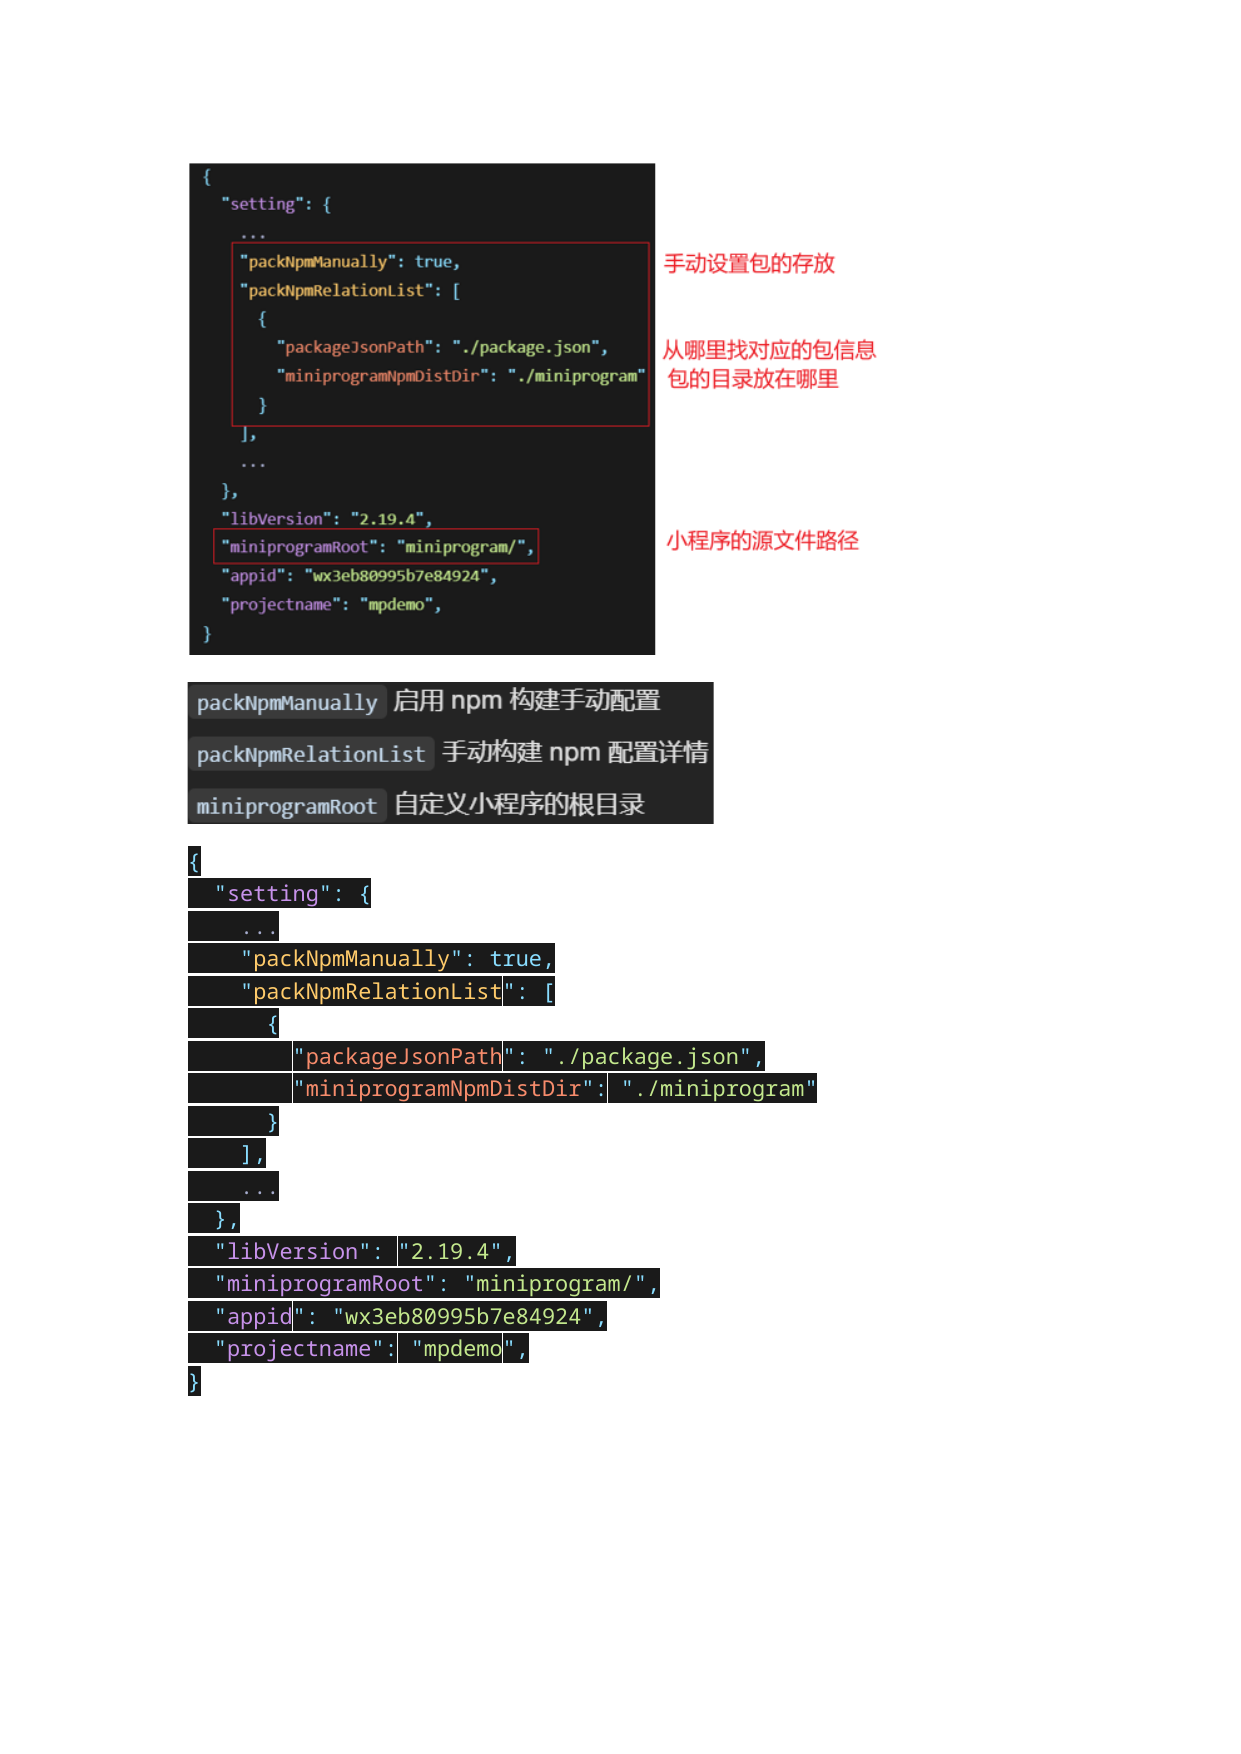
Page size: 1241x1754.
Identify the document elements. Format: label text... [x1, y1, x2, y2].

text "miniprogramRoot": "miniprogram/", [187, 1267, 1053, 1299]
text "setting": { [187, 877, 1053, 909]
text } [187, 1104, 1053, 1137]
text "packageJsonPath": "./package.json", [187, 1039, 1053, 1072]
text "packNpmRelationList": [ [187, 974, 1053, 1007]
text "packNpmManually": true, [187, 942, 1053, 974]
text } [187, 1364, 1053, 1397]
text { [187, 844, 1053, 877]
text "appid": "wx3eb80995b7e84924", [187, 1299, 1053, 1332]
text ... [187, 909, 1053, 942]
text ... [187, 1169, 1053, 1202]
text ], [187, 1137, 1053, 1169]
text "projectname": "mpdemo", [187, 1332, 1053, 1364]
picture [187, 682, 714, 824]
text { [187, 1007, 1053, 1039]
picture [187, 162, 1050, 655]
text }, [187, 1202, 1053, 1234]
text "libVersion": "2.19.4", [187, 1234, 1053, 1267]
text "miniprogramNpmDistDir": "./miniprogram" [187, 1072, 1053, 1104]
